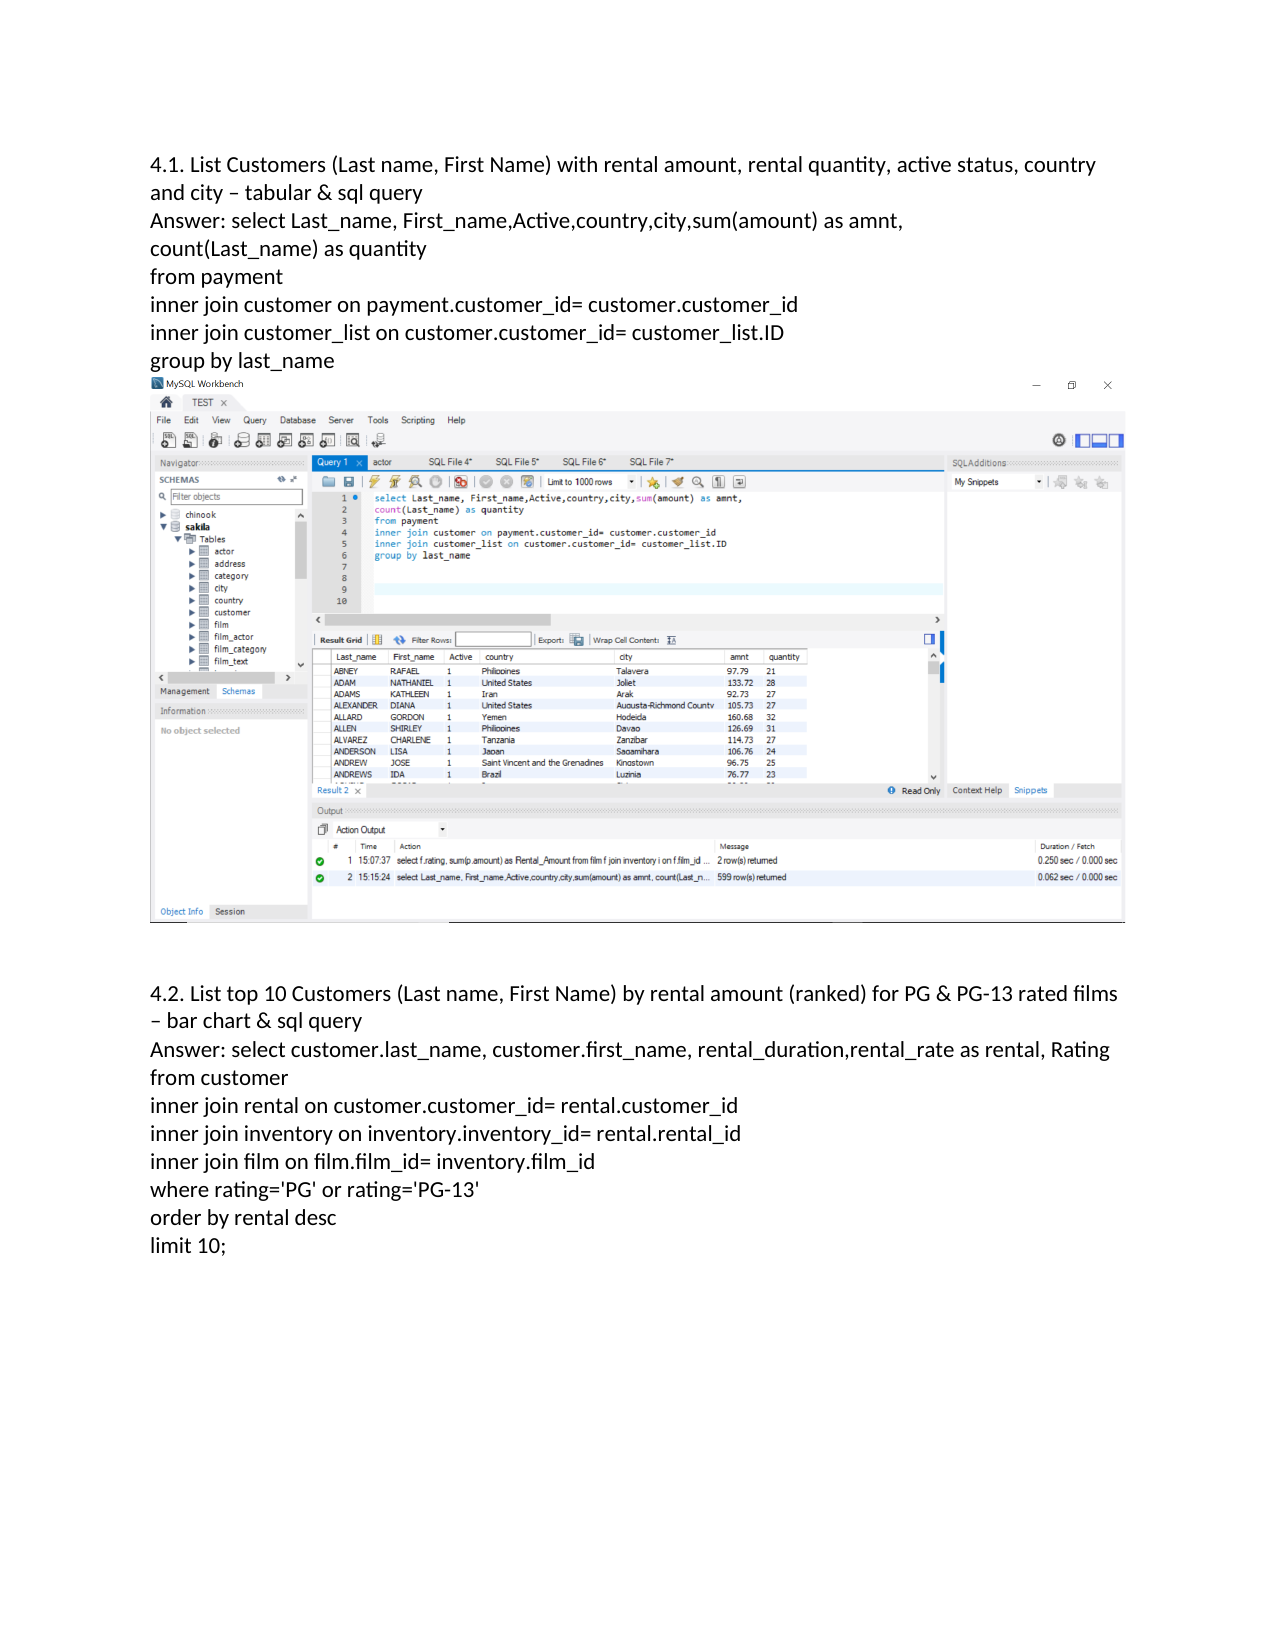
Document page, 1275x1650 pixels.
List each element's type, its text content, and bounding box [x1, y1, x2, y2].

text limit 10; [150, 1231, 1125, 1259]
text 4.2. List top 10 Customers (Last name, First Name) by rental amount (ranked) for PG & PG-13 rated films – bar chart & sql query [150, 979, 1125, 1035]
text count(Last_name) as quantity [150, 234, 1125, 262]
text from customer [150, 1063, 1125, 1091]
text inner join rental on customer.customer_id= rental.customer_id [150, 1091, 1125, 1119]
text inner join customer on payment.customer_id= customer.customer_id [150, 290, 1125, 318]
text Answer: select customer.last_name, customer.first_name, rental_duration,rental_rate as rental, Rating [150, 1035, 1125, 1063]
text group by last_name [150, 346, 1125, 374]
text inner join inventory on inventory.inventory_id= rental.rental_id [150, 1119, 1125, 1147]
text inner join film on film.film_id= inventory.film_id [150, 1147, 1125, 1175]
text Answer: select Last_name, First_name,Active,country,city,sum(amount) as amnt, [150, 206, 1125, 234]
text where rating='PG' or rating='PG-13' [150, 1175, 1125, 1203]
picture [150, 374, 1125, 923]
text inner join customer_list on customer.customer_id= customer_list.ID [150, 318, 1125, 346]
text order by rental desc [150, 1203, 1125, 1231]
text from payment [150, 262, 1125, 290]
text 4.1. List Customers (Last name, First Name) with rental amount, rental quantity, active status, country and city – tabular & sql query [150, 150, 1125, 206]
